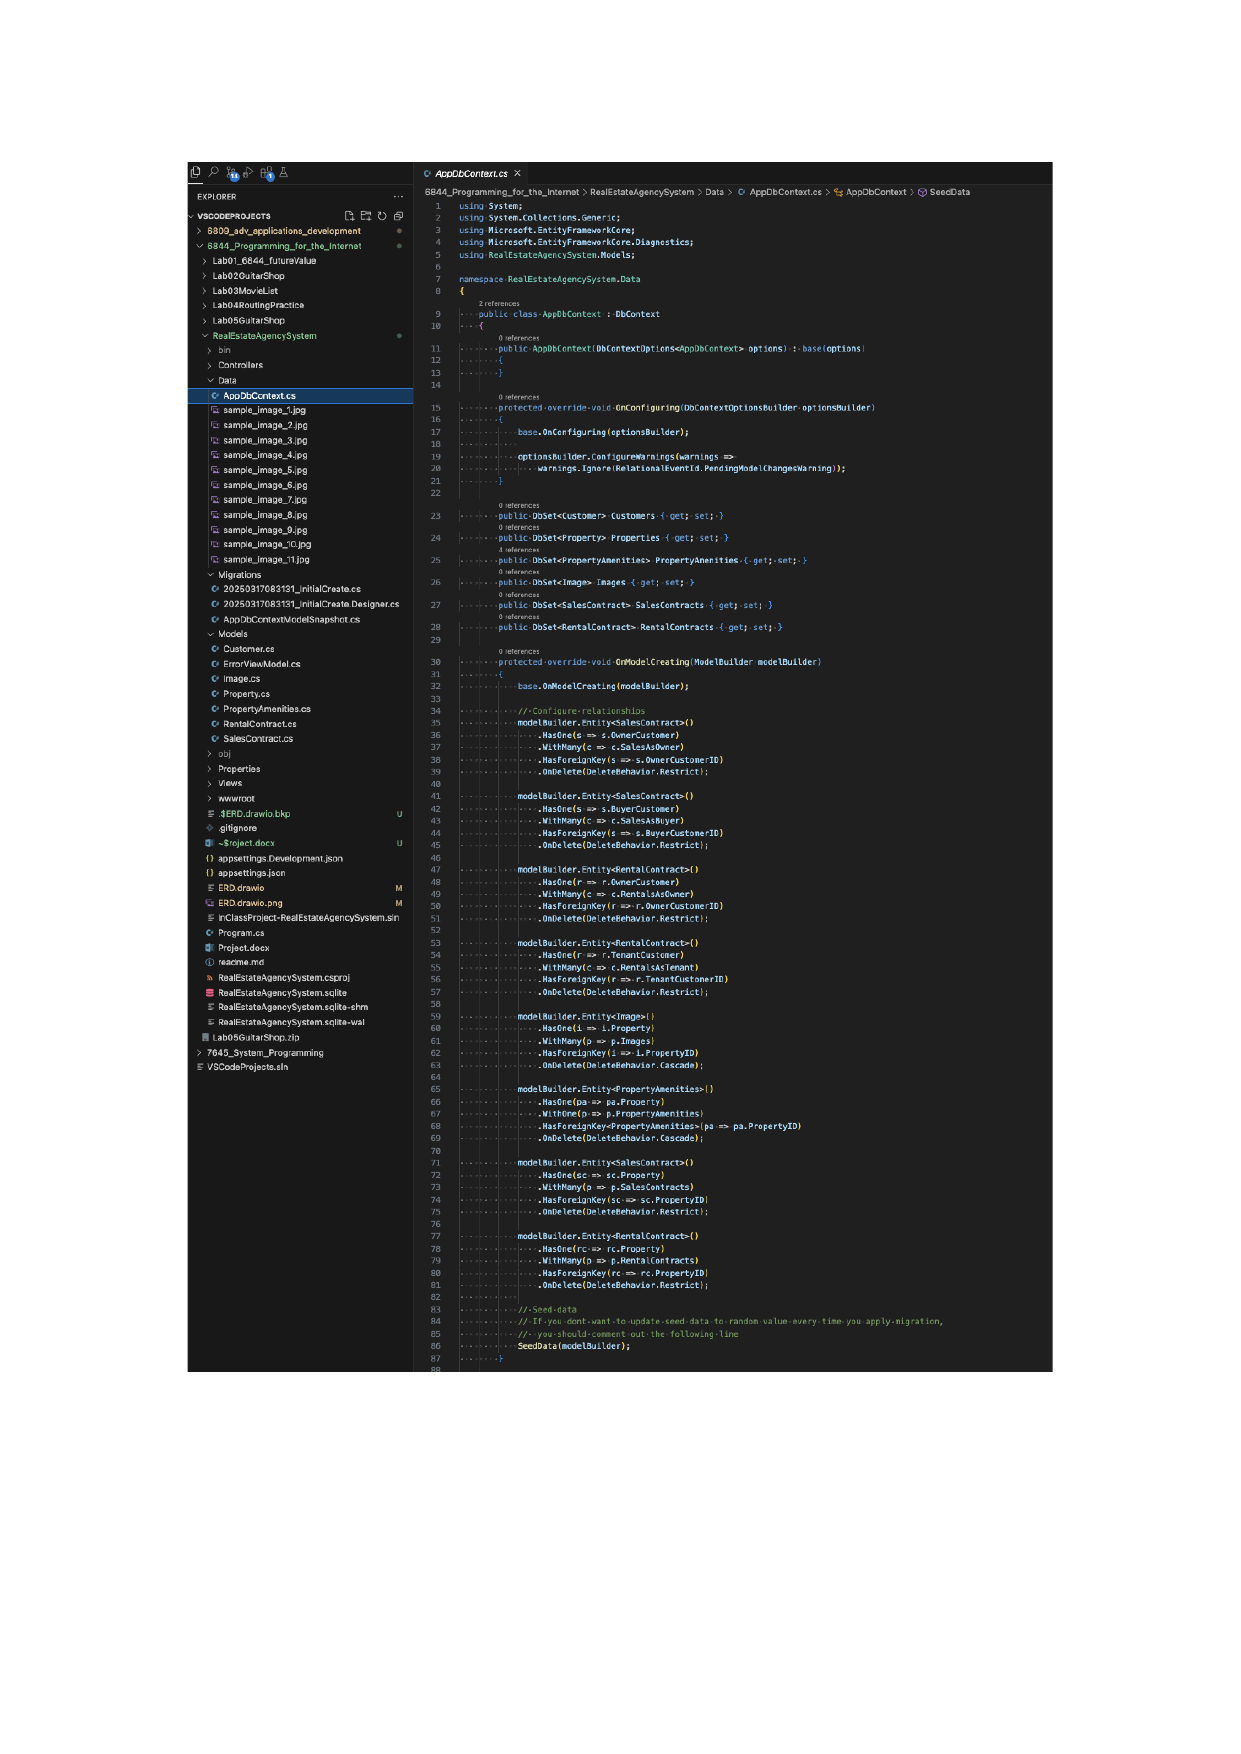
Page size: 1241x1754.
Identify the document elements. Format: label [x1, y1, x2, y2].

picture [187, 162, 1053, 1372]
